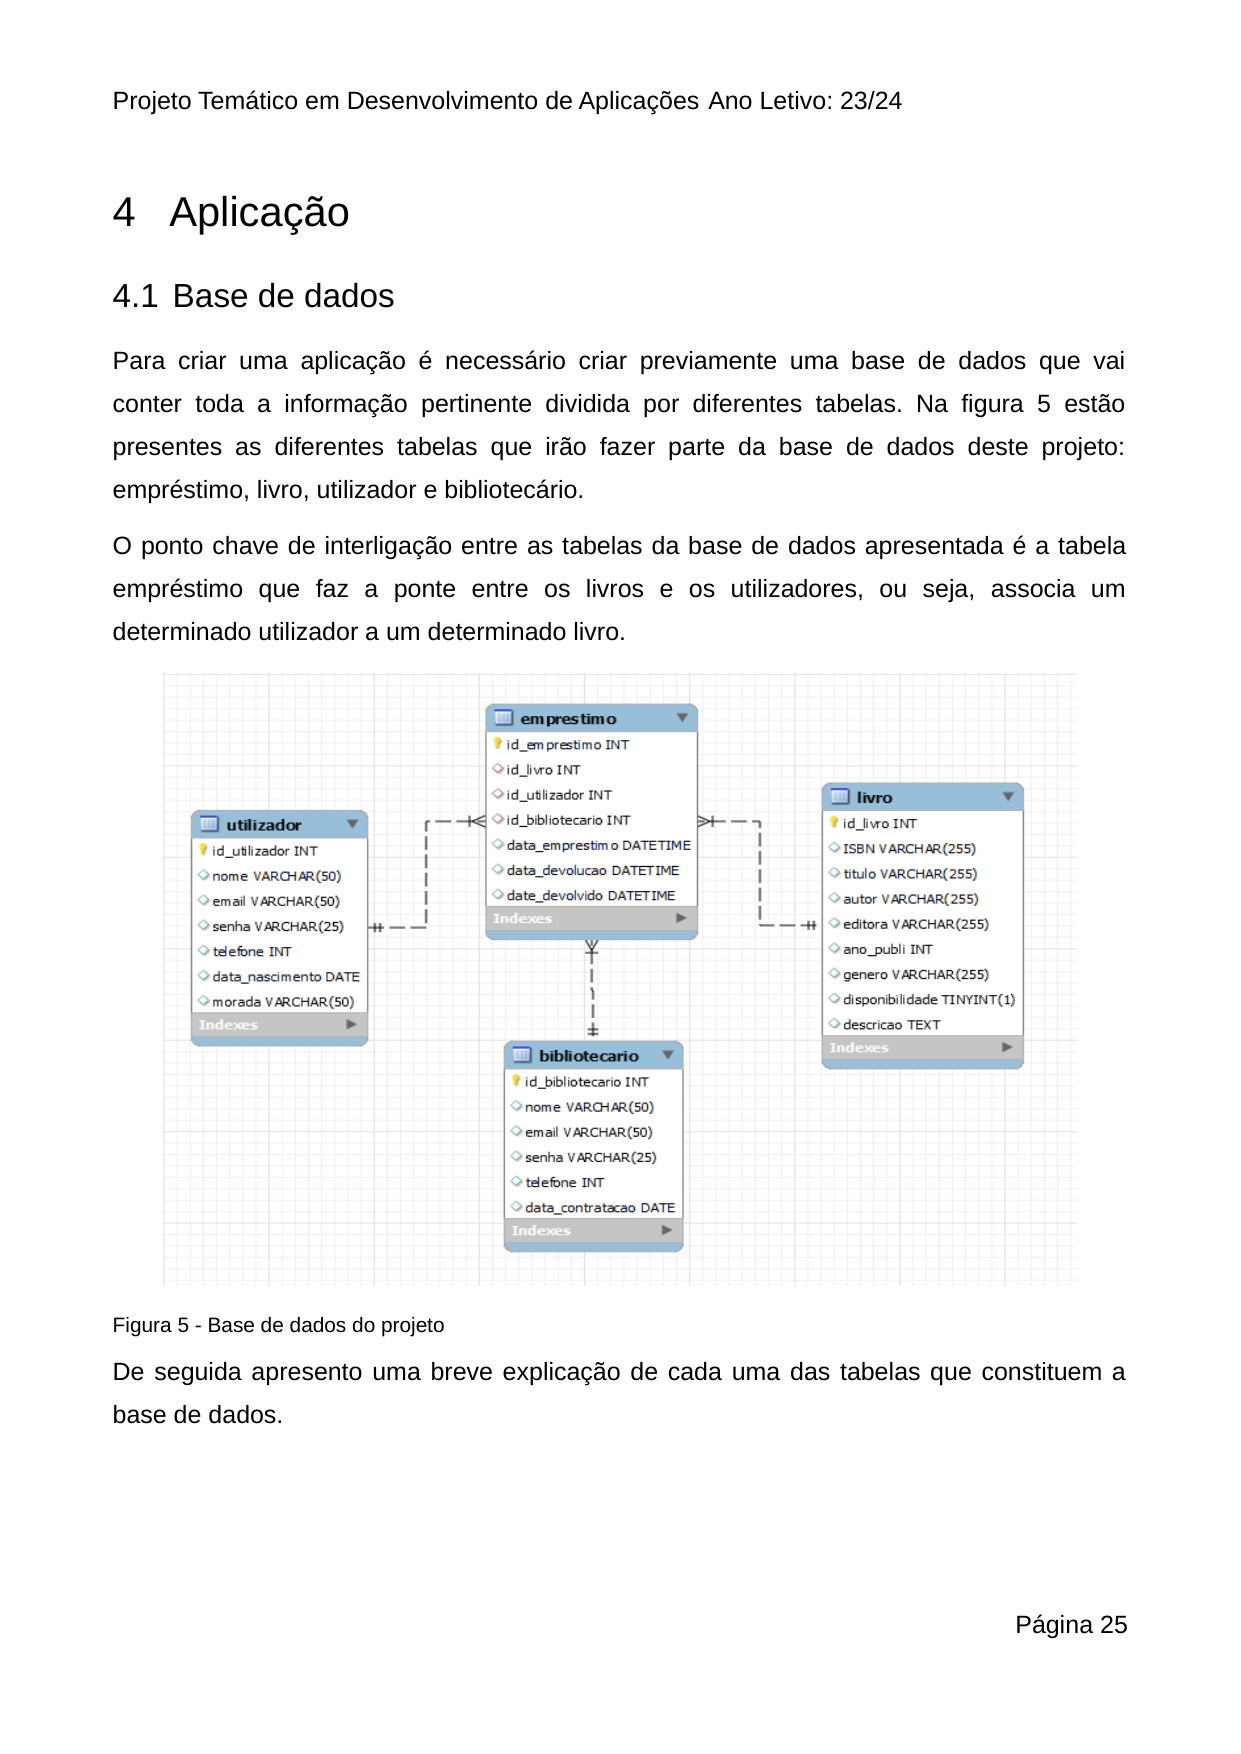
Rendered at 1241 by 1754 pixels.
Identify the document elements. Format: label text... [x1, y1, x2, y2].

text De seguida apresento uma breve explicação de cada uma das tabelas que constituem a base de dados. [112, 1357, 1128, 1429]
picture [163, 673, 1078, 1286]
text Para criar uma aplicação é necessário criar previamente uma base de dados que vai conter toda a informação pertinente dividida por diferentes tabelas. Na figura 5 estão presentes as diferentes tabelas que irão fazer parte da base de dados deste projeto: empréstimo, livro, utilizador e bibliotecário. [112, 346, 1128, 504]
text Figura 5 - Base de dados do projeto [112, 1312, 1128, 1336]
subtitle Base de dados [112, 276, 1128, 314]
subtitle Aplicação [112, 187, 1128, 235]
text O ponto chave de interligação entre as tabelas da base de dados apresentada é a tabela empréstimo que faz a ponte entre os livros e os utilizadores, ou seja, associa um determinado utilizador a um determinado livro. [112, 531, 1128, 646]
